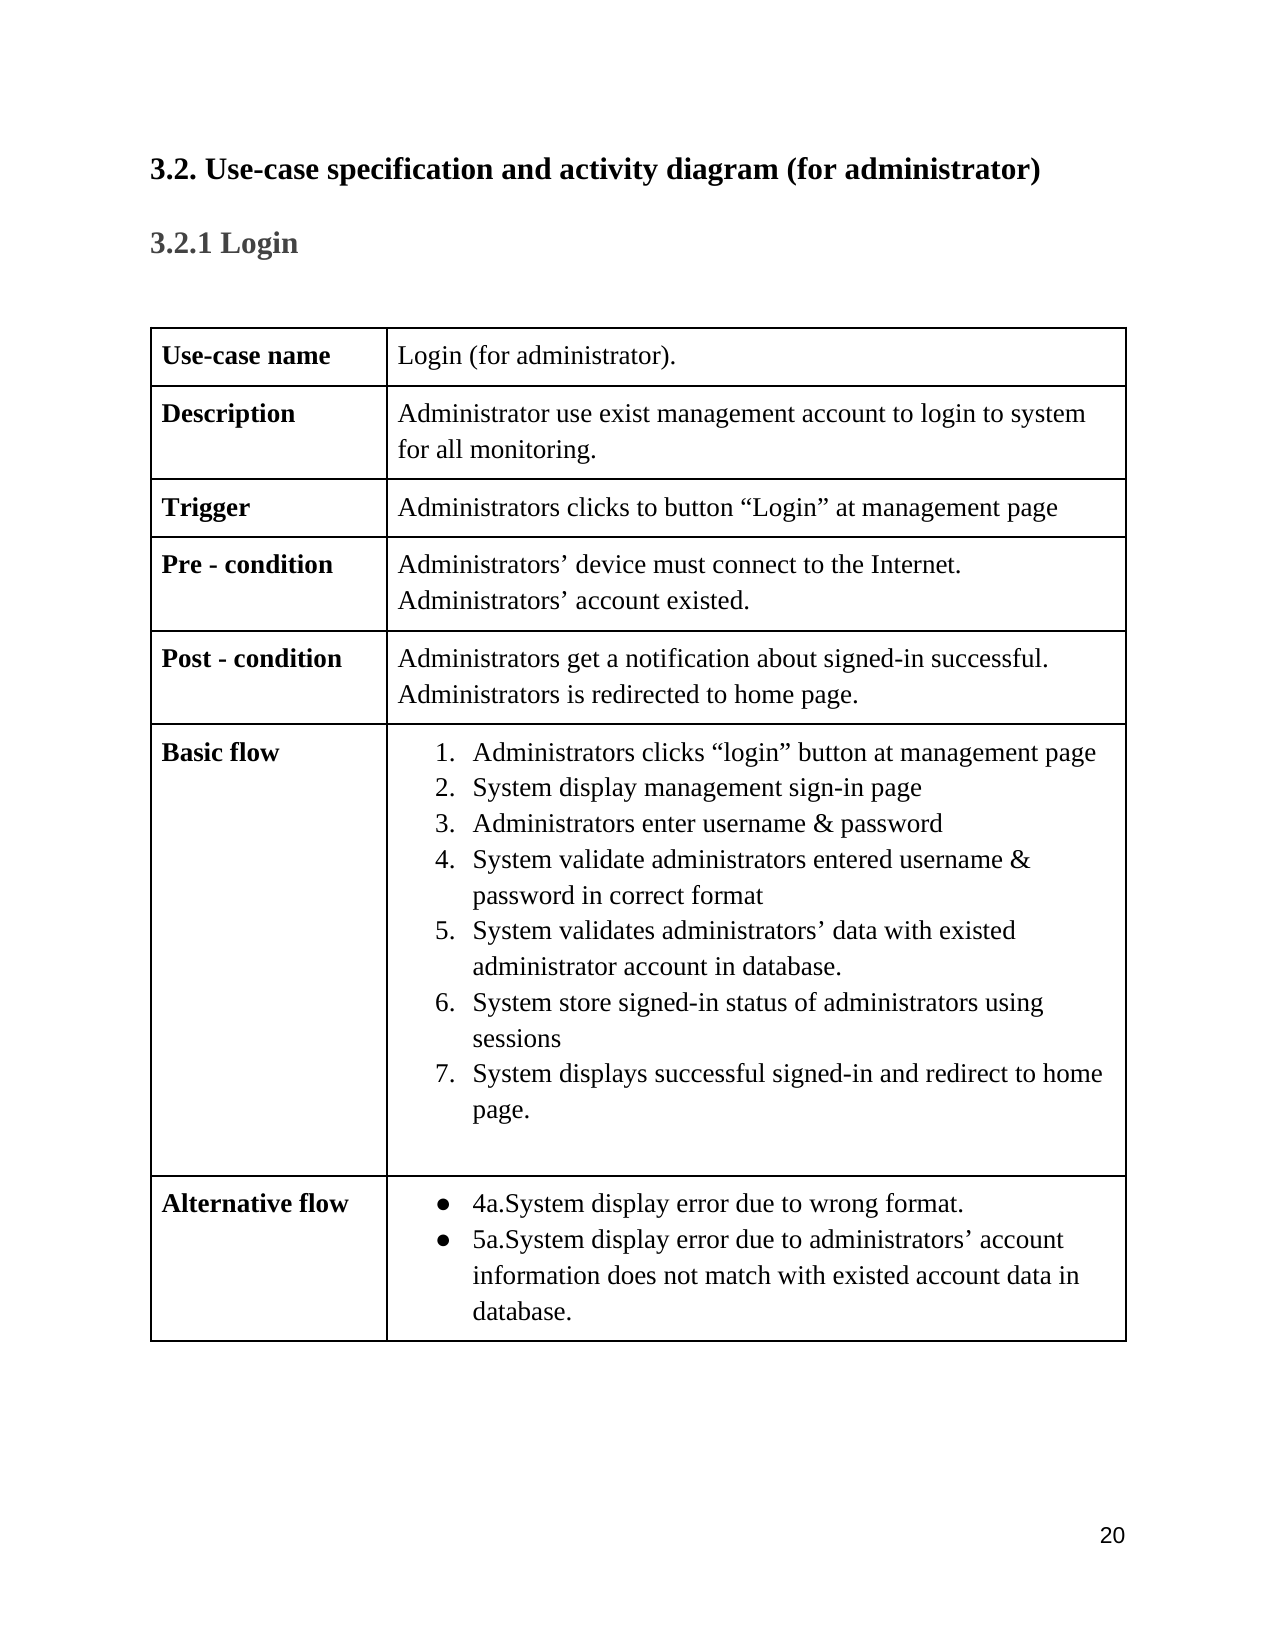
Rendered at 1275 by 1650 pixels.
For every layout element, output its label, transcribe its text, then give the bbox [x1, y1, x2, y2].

table_cell Administrator use exist management account to login to system for all monitoring. [388, 387, 1125, 478]
subtitle 3.2. Use-case specification and activity diagram (for administrator) [150, 150, 1125, 186]
table_cell Description [152, 387, 386, 478]
table_cell Administrators clicks to button “Login” at management page [388, 480, 1125, 536]
table_header Use-case name [152, 329, 386, 384]
table_cell Administrators get a notification about signed-in successful. Administrators is redirected to home page. [388, 632, 1125, 723]
table_header Login (for administrator). [388, 329, 1125, 384]
table_cell Post - condition [152, 632, 386, 723]
table_cell Trigger [152, 480, 386, 536]
subtitle 3.2.1 Login [150, 224, 1125, 261]
table_cell Pre - condition [152, 538, 386, 630]
table_cell Alternative flow [152, 1177, 386, 1340]
table_cell Basic flow [152, 725, 386, 1175]
table_cell 4a.System display error due to wrong format. 5a.System display error due to administrators’ account information does not match with existed account data in database. [388, 1177, 1125, 1340]
table_cell Administrators’ device must connect to the Internet. Administrators’ account existed. [388, 538, 1125, 630]
table_cell Administrators clicks “login” button at management page System display management sign-in page Administrators enter username & password System validate administrators entered username & password in correct format System validates administrators’ data with existed administrator account in database. System store signed-in status of administrators using sessions System displays successful signed-in and redirect to home page. [388, 725, 1125, 1175]
